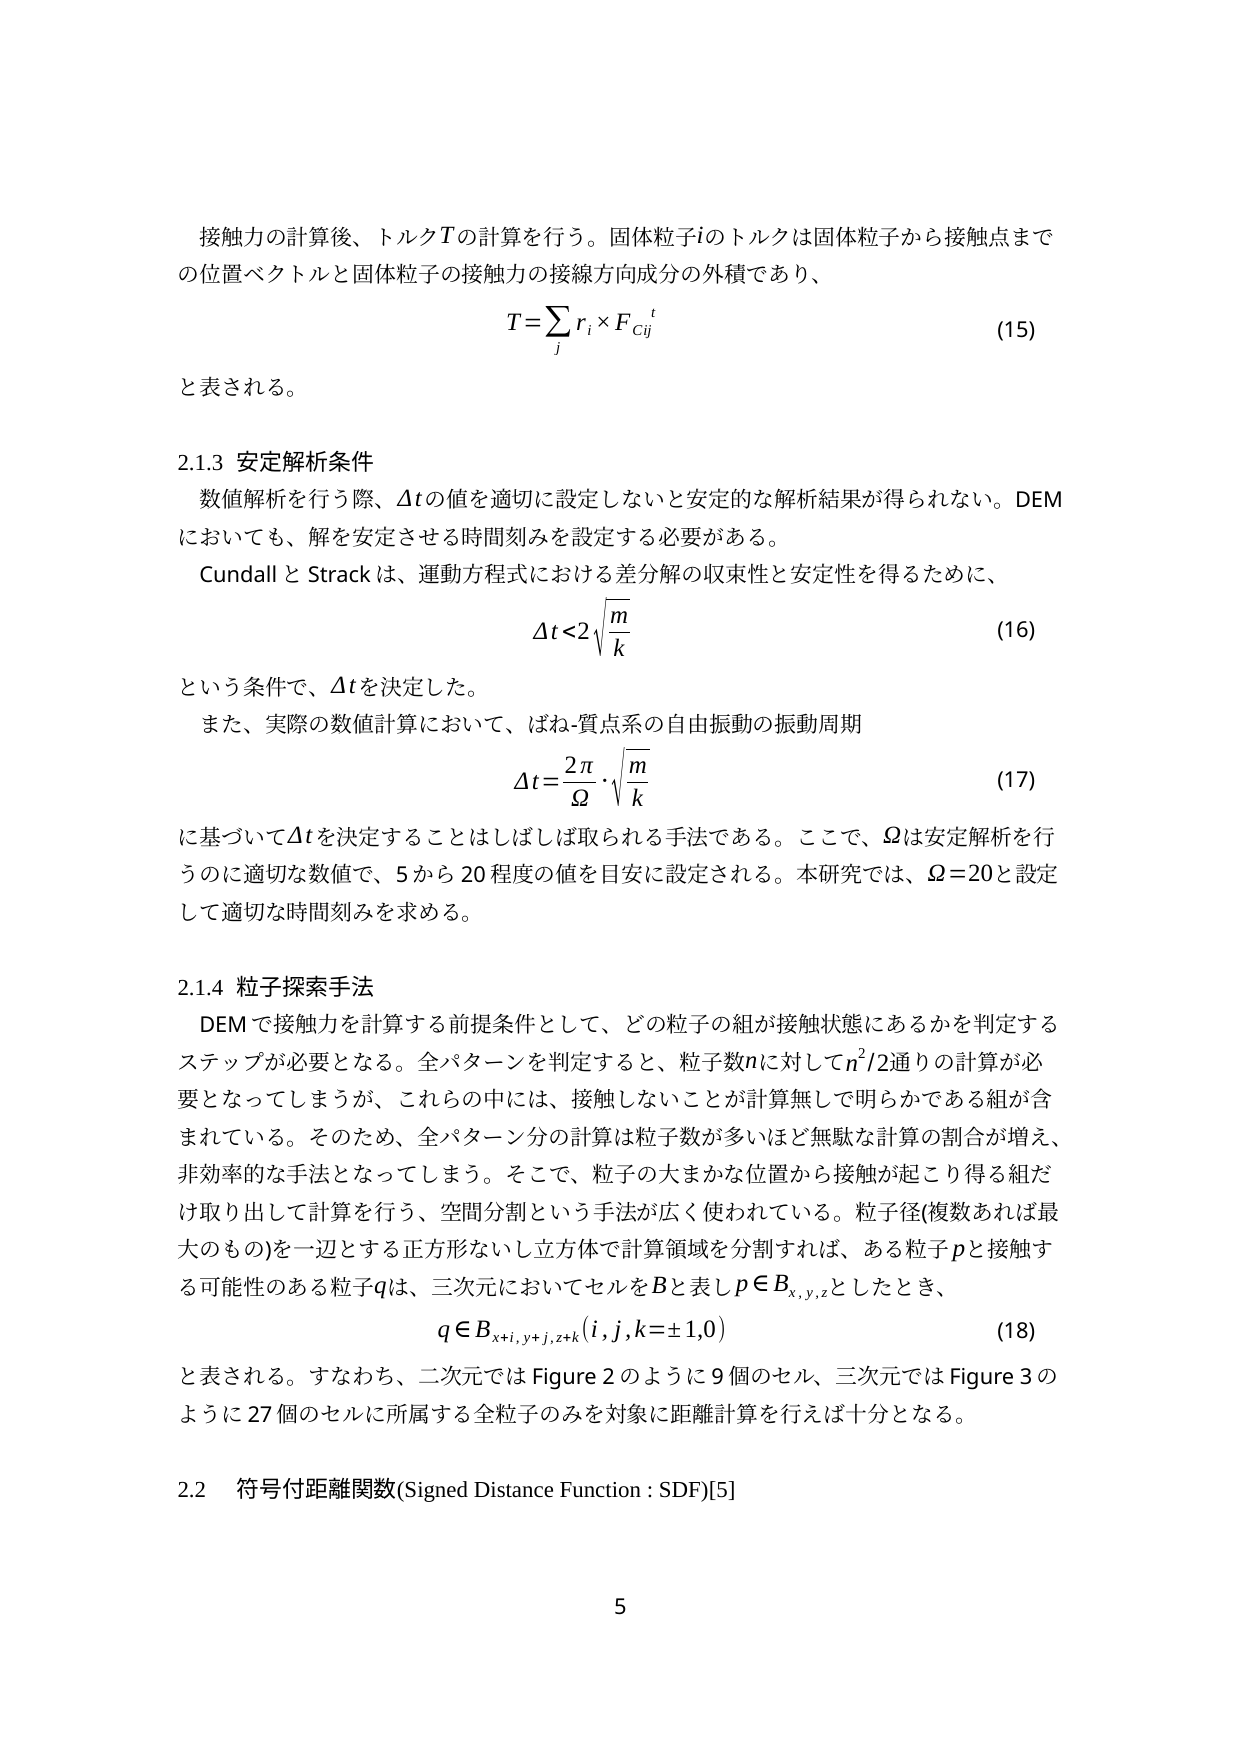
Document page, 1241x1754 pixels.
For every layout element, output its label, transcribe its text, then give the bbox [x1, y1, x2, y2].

table_header [986, 592, 1084, 667]
text また、実際の数値計算において、ばね-質点系の自由振動の振動周期 [177, 704, 1063, 742]
text DEMで接触力を計算する前提条件として、どの粒子の組が接触状態にあるかを判定するステップが必要となる。全パターンを判定すると、粒子数に対して通りの計算が必要となってしまうが、これらの中には、接触しないことが計算無しで明らかである組が含まれている。そのため、全パターン分の計算は粒子数が多いほど無駄な計算の割合が増え、非効率的な手法となってしまう。そこで、粒子の大まかな位置から接触が起こり得る組だけ取り出して計算を行う、空間分割という手法が広く使われている。粒子径(複数あれば最大のもの)を一辺とする正方形ないし立方体で計算領域を分割すれば、ある粒子と接触する可能性のある粒子は、三次元においてセルをと表しとしたとき、 [177, 1004, 1063, 1304]
table_header [177, 292, 986, 367]
text と表される。すなわち、二次元ではFigure 2のように9個のセル、三次元ではFigure 3のように27個のセルに所属する全粒子のみを対象に距離計算を行えば十分となる。 [177, 1357, 1063, 1432]
text CundallとStrackは、運動方程式における差分解の収束性と安定性を得るために、 [177, 554, 1063, 592]
subtitle 符号付距離関数(Signed Distance Function : SDF)[5] [177, 1469, 1063, 1507]
text に基づいてを決定することはしばしば取られる手法である。ここで、は安定解析を行うのに適切な数値で、5から20程度の値を目安に設定される。本研究では、と設定して適切な時間刻みを求める。 [177, 817, 1063, 929]
table_header [177, 1304, 986, 1357]
text という条件で、を決定した。 [177, 667, 1063, 704]
table_header [986, 292, 1084, 367]
text と表される。 [177, 367, 1063, 404]
subtitle 粒子探索手法 [177, 967, 1063, 1004]
text 数値解析を行う際、の値を適切に設定しないと安定的な解析結果が得られない。DEMにおいても、解を安定させる時間刻みを設定する必要がある。 [177, 479, 1063, 554]
table_header [986, 742, 1084, 817]
text 接触力の計算後、トルクの計算を行う。固体粒子のトルクは固体粒子から接触点までの位置ベクトルと固体粒子の接触力の接線方向成分の外積であり、 [177, 217, 1063, 292]
table_header [177, 742, 986, 817]
subtitle 安定解析条件 [177, 442, 1063, 479]
table_header [177, 592, 986, 667]
table_header [986, 1304, 1084, 1357]
